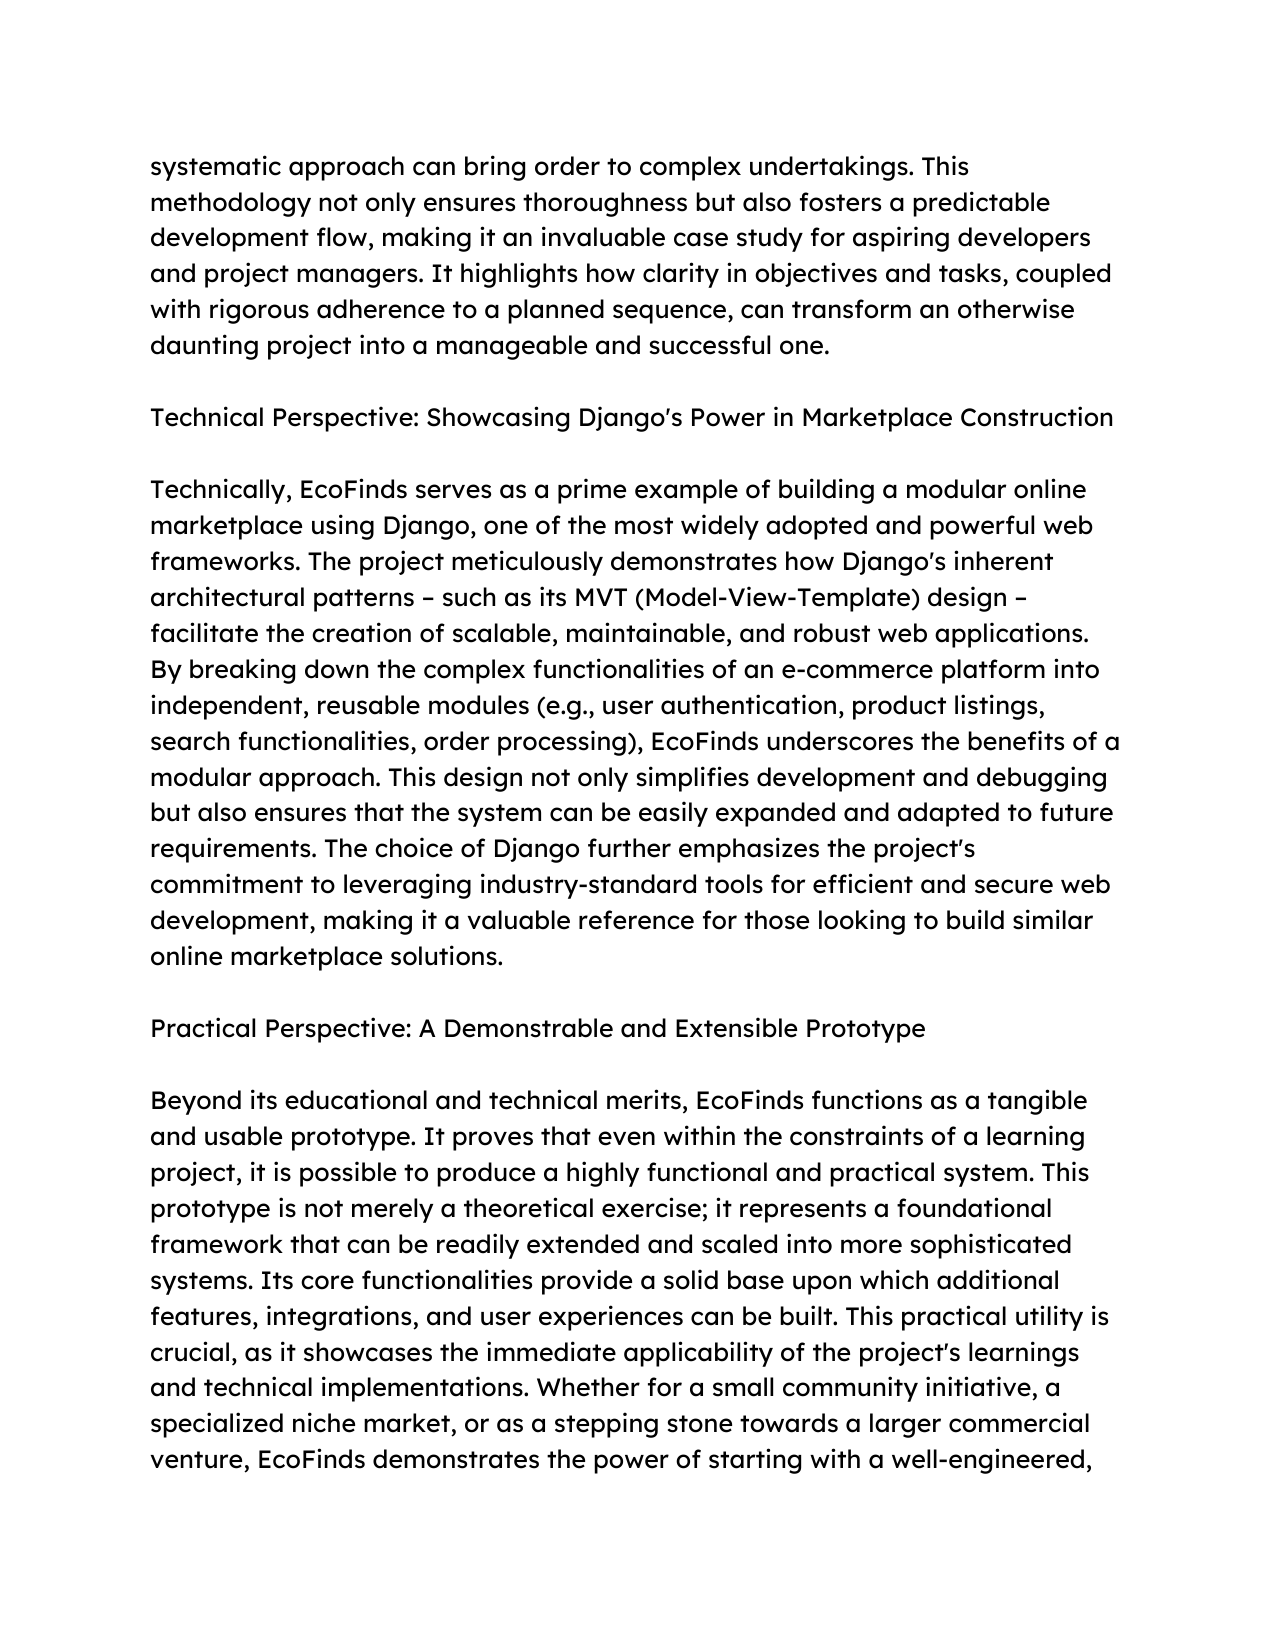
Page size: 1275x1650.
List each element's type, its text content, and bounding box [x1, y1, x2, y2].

text Technically, EcoFinds serves as a prime example of building a modular online marketplace using Django, one of the most widely adopted and powerful web frameworks. The project meticulously demonstrates how Django's inherent architectural patterns – such as its MVT (Model-View-Template) design – facilitate the creation of scalable, maintainable, and robust web applications. By breaking down the complex functionalities of an e-commerce platform into independent, reusable modules (e.g., user authentication, product listings, search functionalities, order processing), EcoFinds underscores the benefits of a modular approach. This design not only simplifies development and debugging but also ensures that the system can be easily expanded and adapted to future requirements. The choice of Django further emphasizes the project's commitment to leveraging industry-standard tools for efficient and secure web development, making it a valuable reference for those looking to build similar online marketplace solutions. [150, 473, 1125, 972]
text Practical Perspective: A Demonstrable and Extensible Prototype [150, 1012, 1125, 1044]
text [150, 150, 1125, 361]
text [150, 1084, 1125, 1475]
text Technical Perspective: Showcasing Django's Power in Marketplace Construction [150, 402, 1125, 433]
